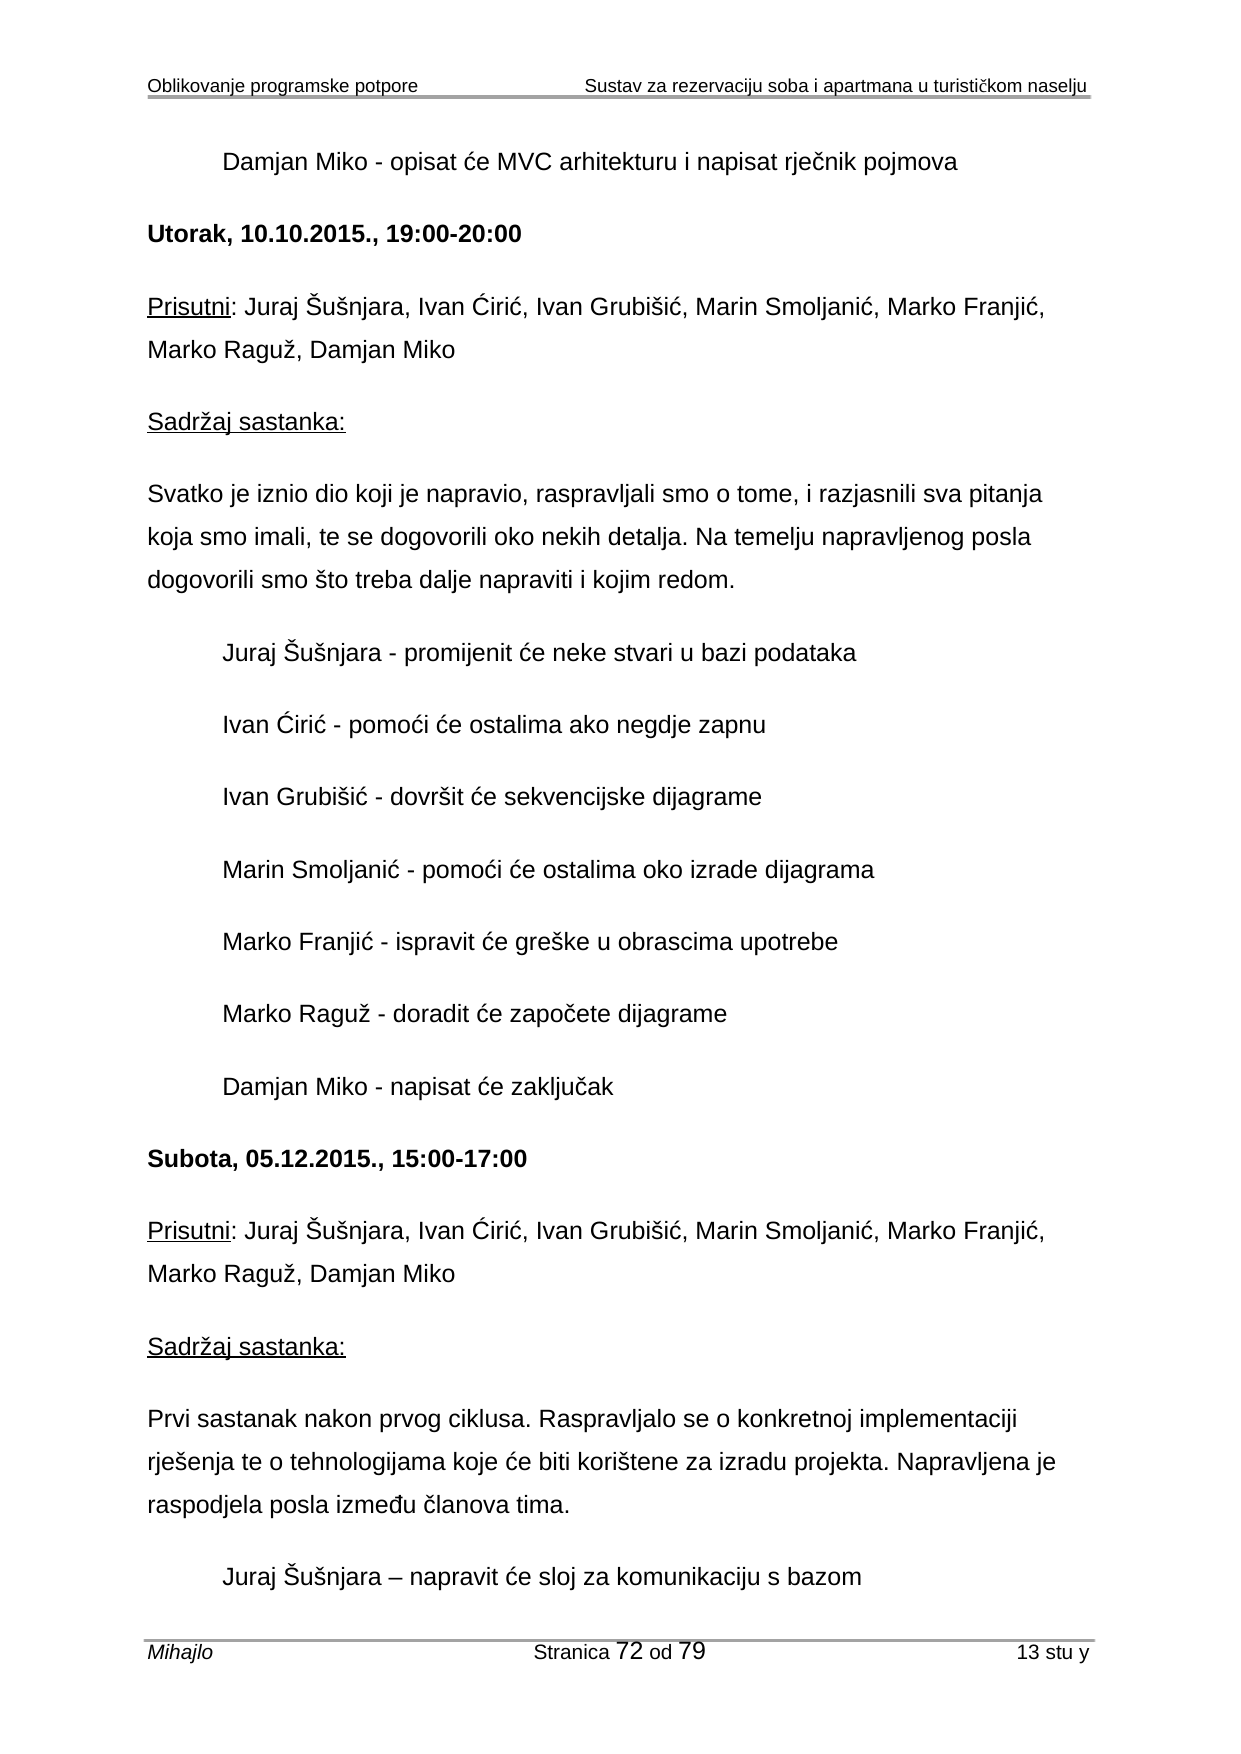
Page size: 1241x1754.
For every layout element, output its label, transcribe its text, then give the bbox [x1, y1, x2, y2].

text Sadržaj sastanka: [147, 407, 1093, 436]
text Prvi sastanak nakon prvog ciklusa. Raspravljalo se o konkretnoj implementaciji rješenja te o tehnologijama koje će biti korištene za izradu projekta. Napravljena je raspodjela posla između članova tima. [147, 1404, 1093, 1519]
text Ivan Ćirić - pomoći će ostalima ako negdje zapnu [222, 710, 1093, 739]
text Marko Franjić - ispravit će greške u obrascima upotrebe [222, 927, 1093, 956]
text Juraj Šušnjara - promijenit će neke stvari u bazi podataka [222, 638, 1093, 667]
text Subota, 05.12.2015., 15:00-17:00 [147, 1144, 1093, 1173]
text Juraj Šušnjara – napravit će sloj za komunikaciju s bazom [222, 1562, 1093, 1591]
text Marin Smoljanić - pomoći će ostalima oko izrade dijagrama [222, 855, 1093, 883]
text Svatko je iznio dio koji je napravio, raspravljali smo o tome, i razjasnili sva pitanja koja smo imali, te se dogovorili oko nekih detalja. Na temelju napravljenog posla dogovorili smo što treba dalje napraviti i kojim redom. [147, 479, 1093, 594]
picture [147, 95, 1092, 99]
text Sadržaj sastanka: [147, 1332, 1093, 1360]
text Utorak, 10.10.2015., 19:00-20:00 [147, 219, 1093, 248]
text Damjan Miko - opisat će MVC arhitekturu i napisat rječnik pojmova [222, 147, 1093, 176]
text Prisutni: Juraj Šušnjara, Ivan Ćirić, Ivan Grubišić, Marin Smoljanić, Marko Franjić, Marko Raguž, Damjan Miko [147, 292, 1093, 363]
text Damjan Miko - napisat će zaključak [222, 1072, 1093, 1100]
text Prisutni: Juraj Šušnjara, Ivan Ćirić, Ivan Grubišić, Marin Smoljanić, Marko Franjić, Marko Raguž, Damjan Miko [147, 1216, 1093, 1288]
text Ivan Grubišić - dovršit će sekvencijske dijagrame [222, 782, 1093, 811]
text Marko Raguž - doradit će započete dijagrame [222, 999, 1093, 1028]
